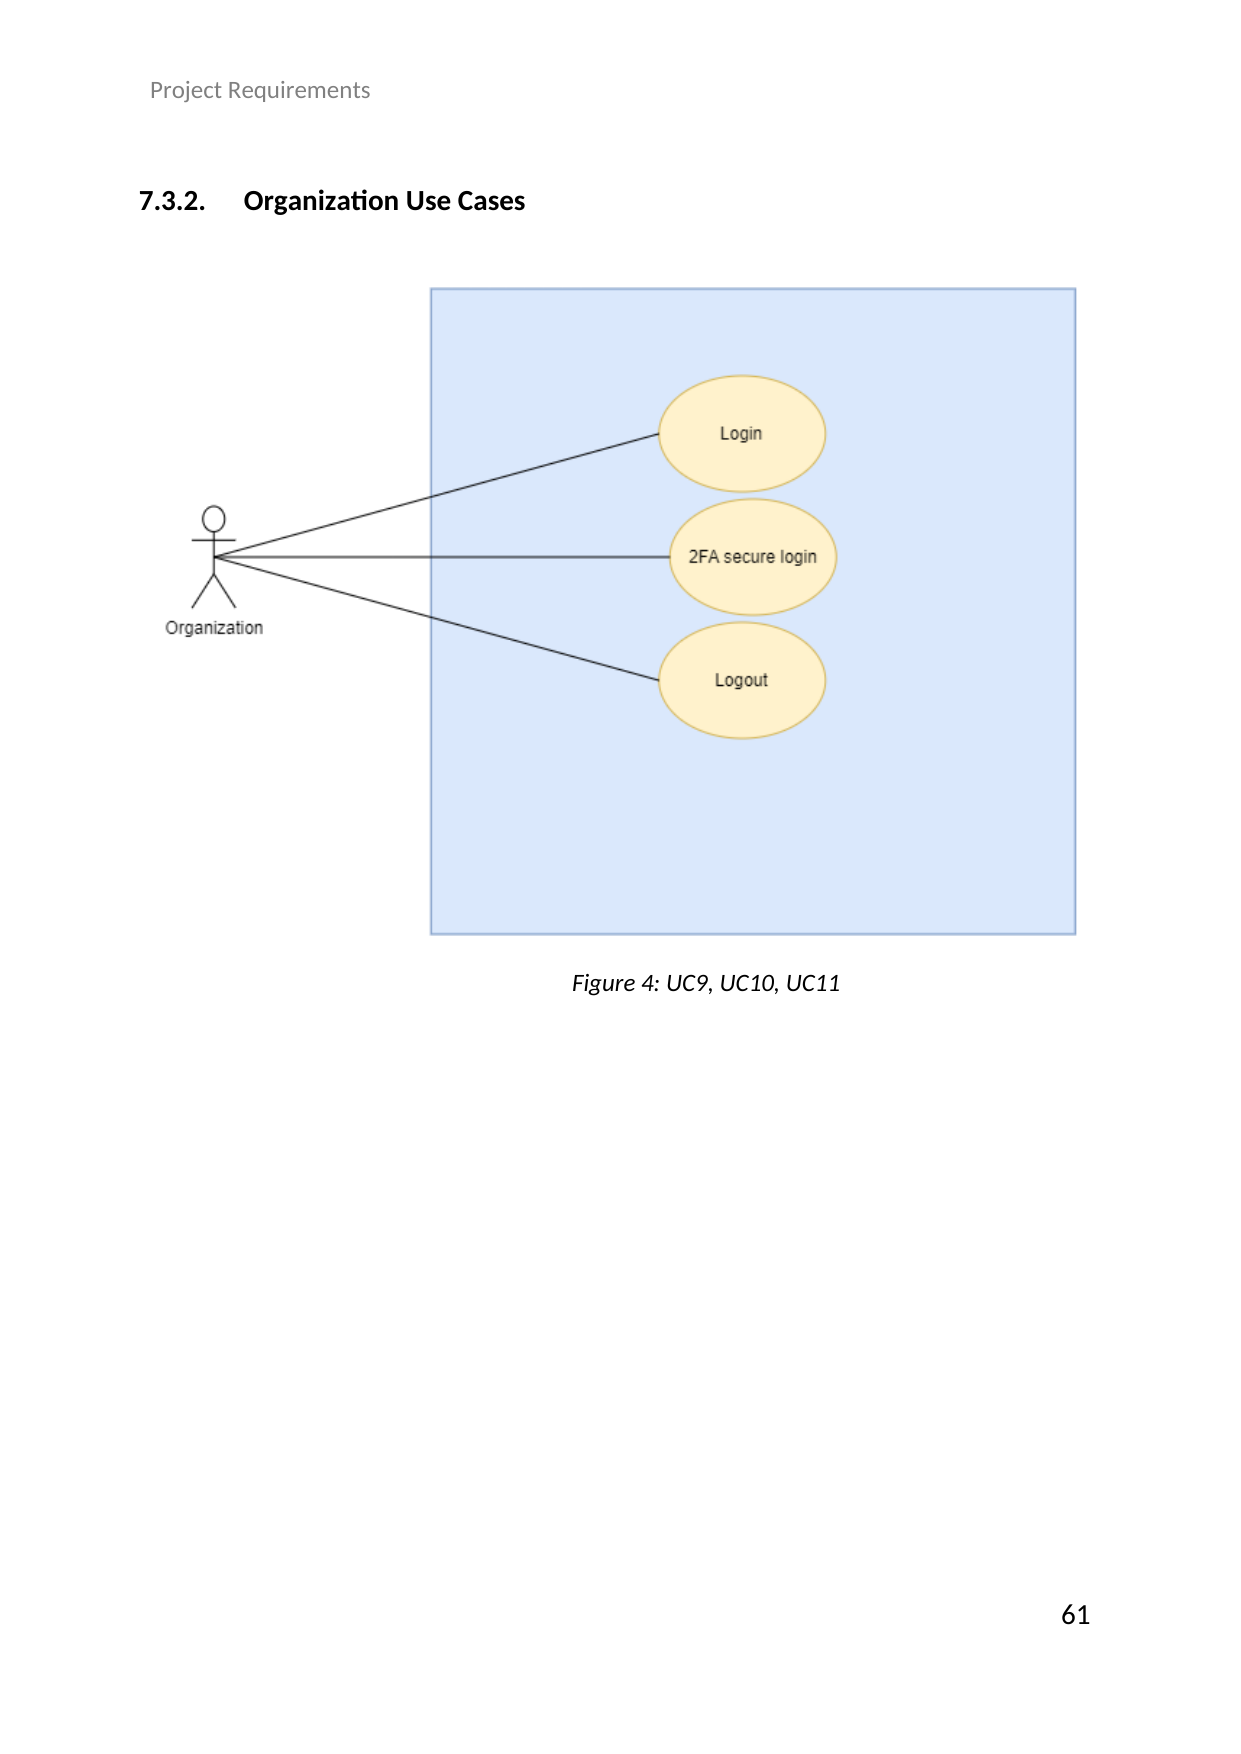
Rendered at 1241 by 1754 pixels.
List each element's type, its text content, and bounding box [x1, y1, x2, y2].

picture [150, 273, 1091, 949]
text Figure 4: UC9, UC10, UC11 [150, 967, 1090, 998]
subtitle Organization Use Cases [206, 187, 1090, 216]
